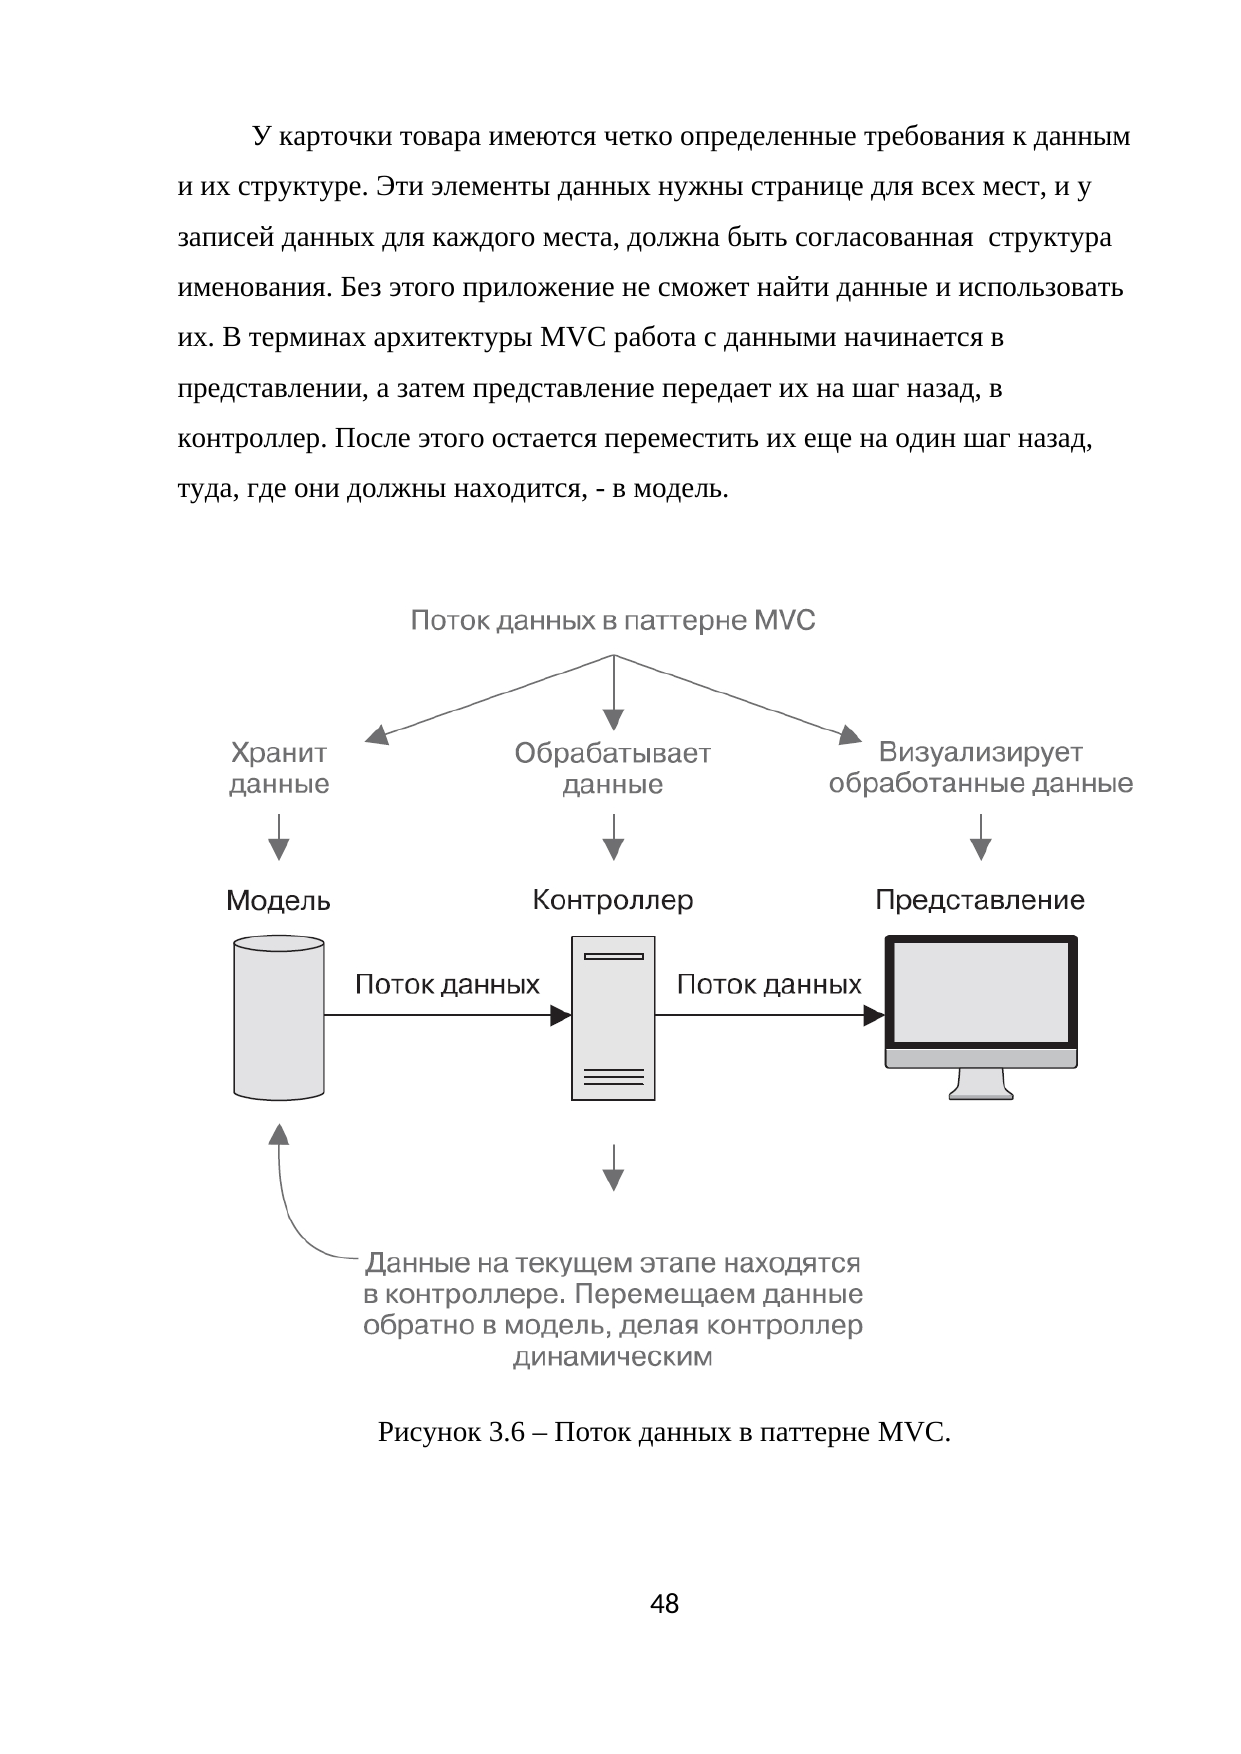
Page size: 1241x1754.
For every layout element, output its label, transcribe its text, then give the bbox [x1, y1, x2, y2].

text У карточки товара имеются четко определенные требования к данным и их структуре. Эти элементы данных нужны странице для всех мест, и у записей данных для каждого места, должна быть согласованная структура именования. Без этого приложение не сможет найти данные и использовать их. В терминах архитектуры MVC работа с данными начинается в представлении, а затем представление передает их на шаг назад, в контроллер. После этого остается переместить их еще на один шаг назад, туда, где они должны находится, - в модель. [177, 118, 1152, 504]
picture [177, 580, 1152, 1389]
text Рисунок 3.6 – Поток данных в паттерне MVC. [177, 1414, 1152, 1448]
